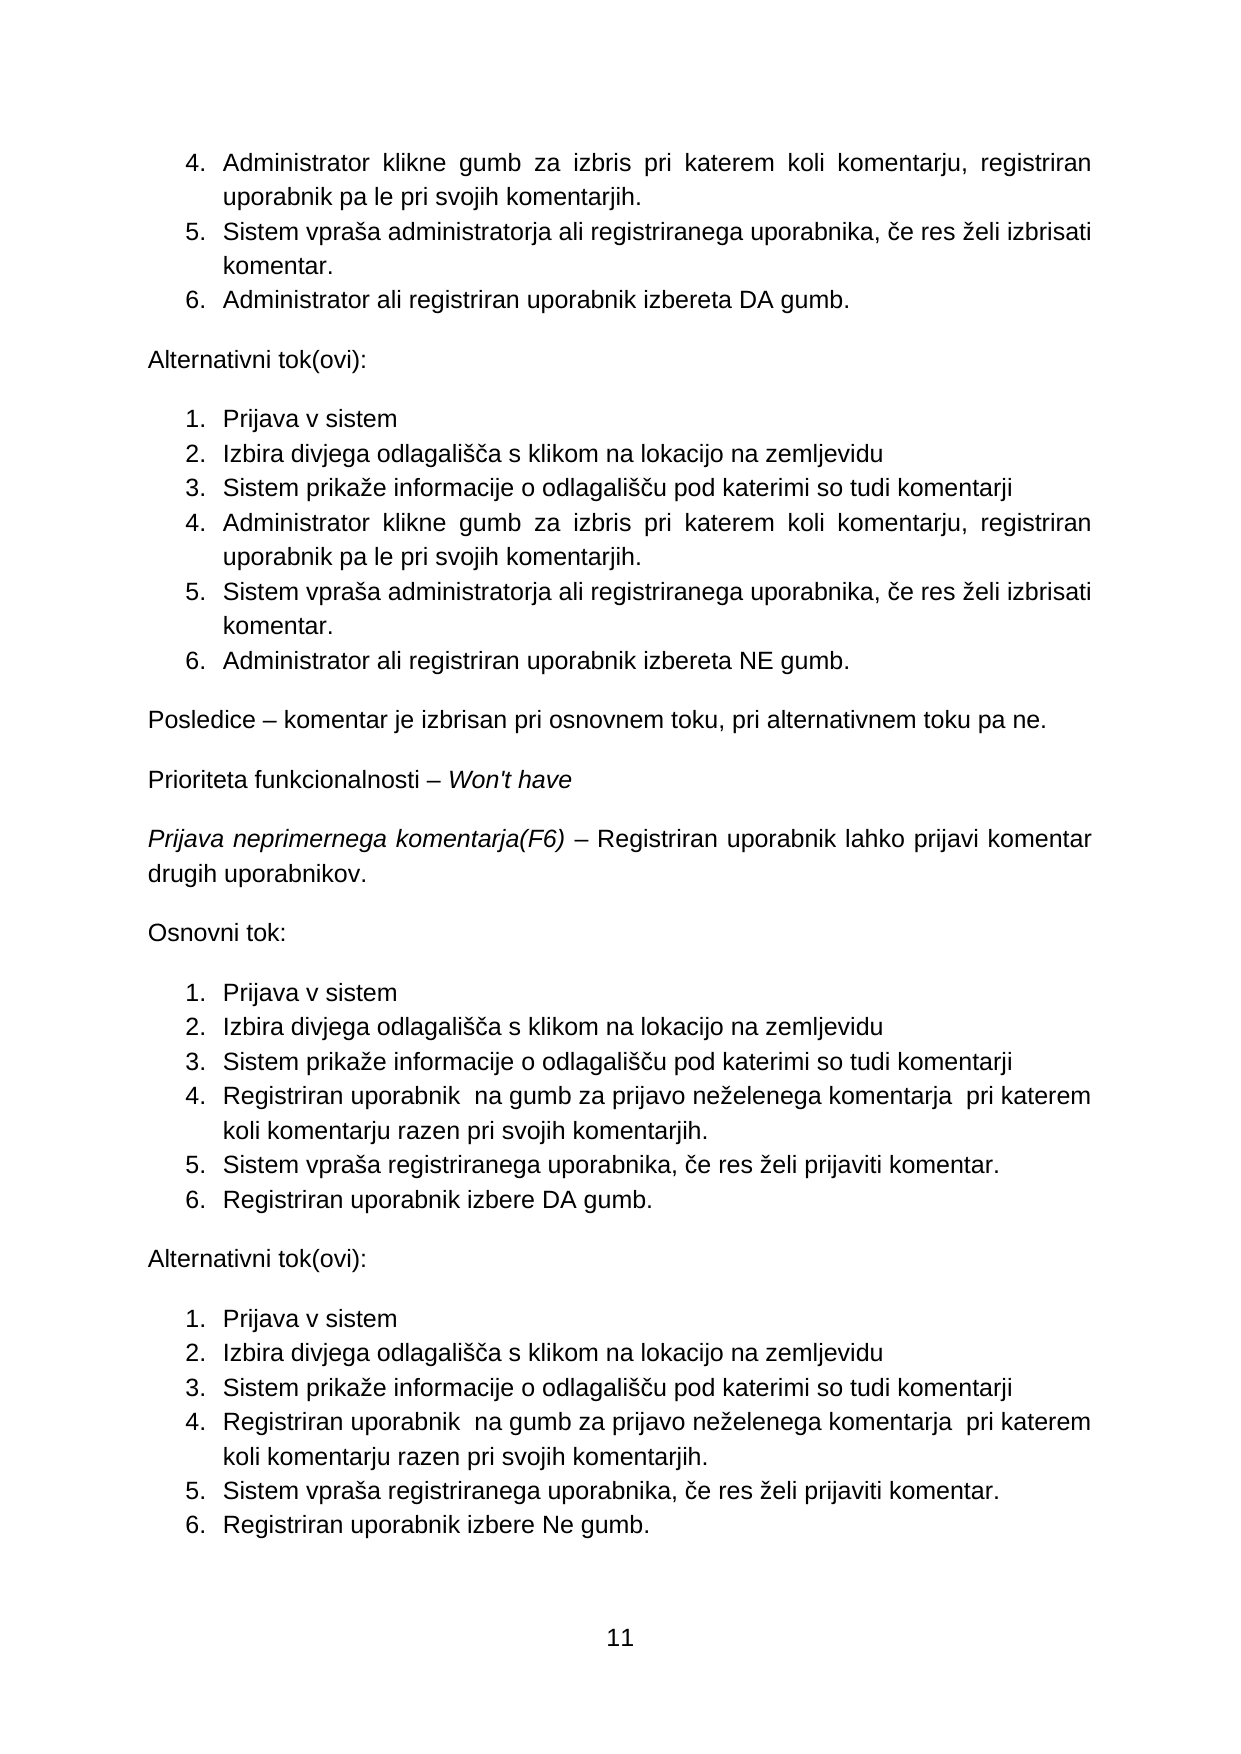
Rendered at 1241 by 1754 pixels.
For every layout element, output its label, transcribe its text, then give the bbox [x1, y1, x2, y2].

list Administrator klikne gumb za izbris pri katerem koli komentarju, registriran uporabnik pa le pri svojih komentarjih. [185, 148, 1093, 211]
list Registriran uporabnik izbere Ne gumb. [185, 1510, 1093, 1539]
list Sistem vpraša registriranega uporabnika, če res želi prijaviti komentar. [185, 1476, 1093, 1505]
text Alternativni tok(ovi): [148, 345, 1093, 374]
list Administrator klikne gumb za izbris pri katerem koli komentarju, registriran uporabnik pa le pri svojih komentarjih. [185, 508, 1093, 571]
list Sistem vpraša administratorja ali registriranega uporabnika, če res želi izbrisati komentar. [185, 577, 1093, 640]
list Registriran uporabnik izbere DA gumb. [185, 1184, 1093, 1213]
list Izbira divjega odlagališča s klikom na lokacijo na zemljevidu [185, 1012, 1093, 1041]
list Izbira divjega odlagališča s klikom na lokacijo na zemljevidu [185, 439, 1093, 468]
list Registriran uporabnik na gumb za prijavo neželenega komentarja pri katerem koli komentarju razen pri svojih komentarjih. [185, 1407, 1093, 1470]
text Osnovni tok: [148, 918, 1093, 947]
list Prijava v sistem [185, 1303, 1093, 1332]
list Sistem vpraša administratorja ali registriranega uporabnika, če res želi izbrisati komentar. [185, 217, 1093, 280]
list Sistem prikaže informacije o odlagališču pod katerimi so tudi komentarji [185, 1372, 1093, 1401]
list Izbira divjega odlagališča s klikom na lokacijo na zemljevidu [185, 1338, 1093, 1367]
list Registriran uporabnik na gumb za prijavo neželenega komentarja pri katerem koli komentarju razen pri svojih komentarjih. [185, 1081, 1093, 1144]
text Prioriteta funkcionalnosti – Won't have [148, 765, 1093, 793]
list Prijava v sistem [185, 978, 1093, 1006]
list Prijava v sistem [185, 404, 1093, 433]
text Prijava neprimernega komentarja(F6) – Registriran uporabnik lahko prijavi komentar drugih uporabnikov. [148, 824, 1093, 887]
list Administrator ali registriran uporabnik izbereta NE gumb. [185, 646, 1093, 674]
list Sistem vpraša registriranega uporabnika, če res želi prijaviti komentar. [185, 1150, 1093, 1179]
text Posledice – komentar je izbrisan pri osnovnem toku, pri alternativnem toku pa ne. [148, 705, 1093, 734]
text Alternativni tok(ovi): [148, 1244, 1093, 1273]
list Administrator ali registriran uporabnik izbereta DA gumb. [185, 286, 1093, 314]
list Sistem prikaže informacije o odlagališču pod katerimi so tudi komentarji [185, 1047, 1093, 1075]
list Sistem prikaže informacije o odlagališču pod katerimi so tudi komentarji [185, 473, 1093, 502]
